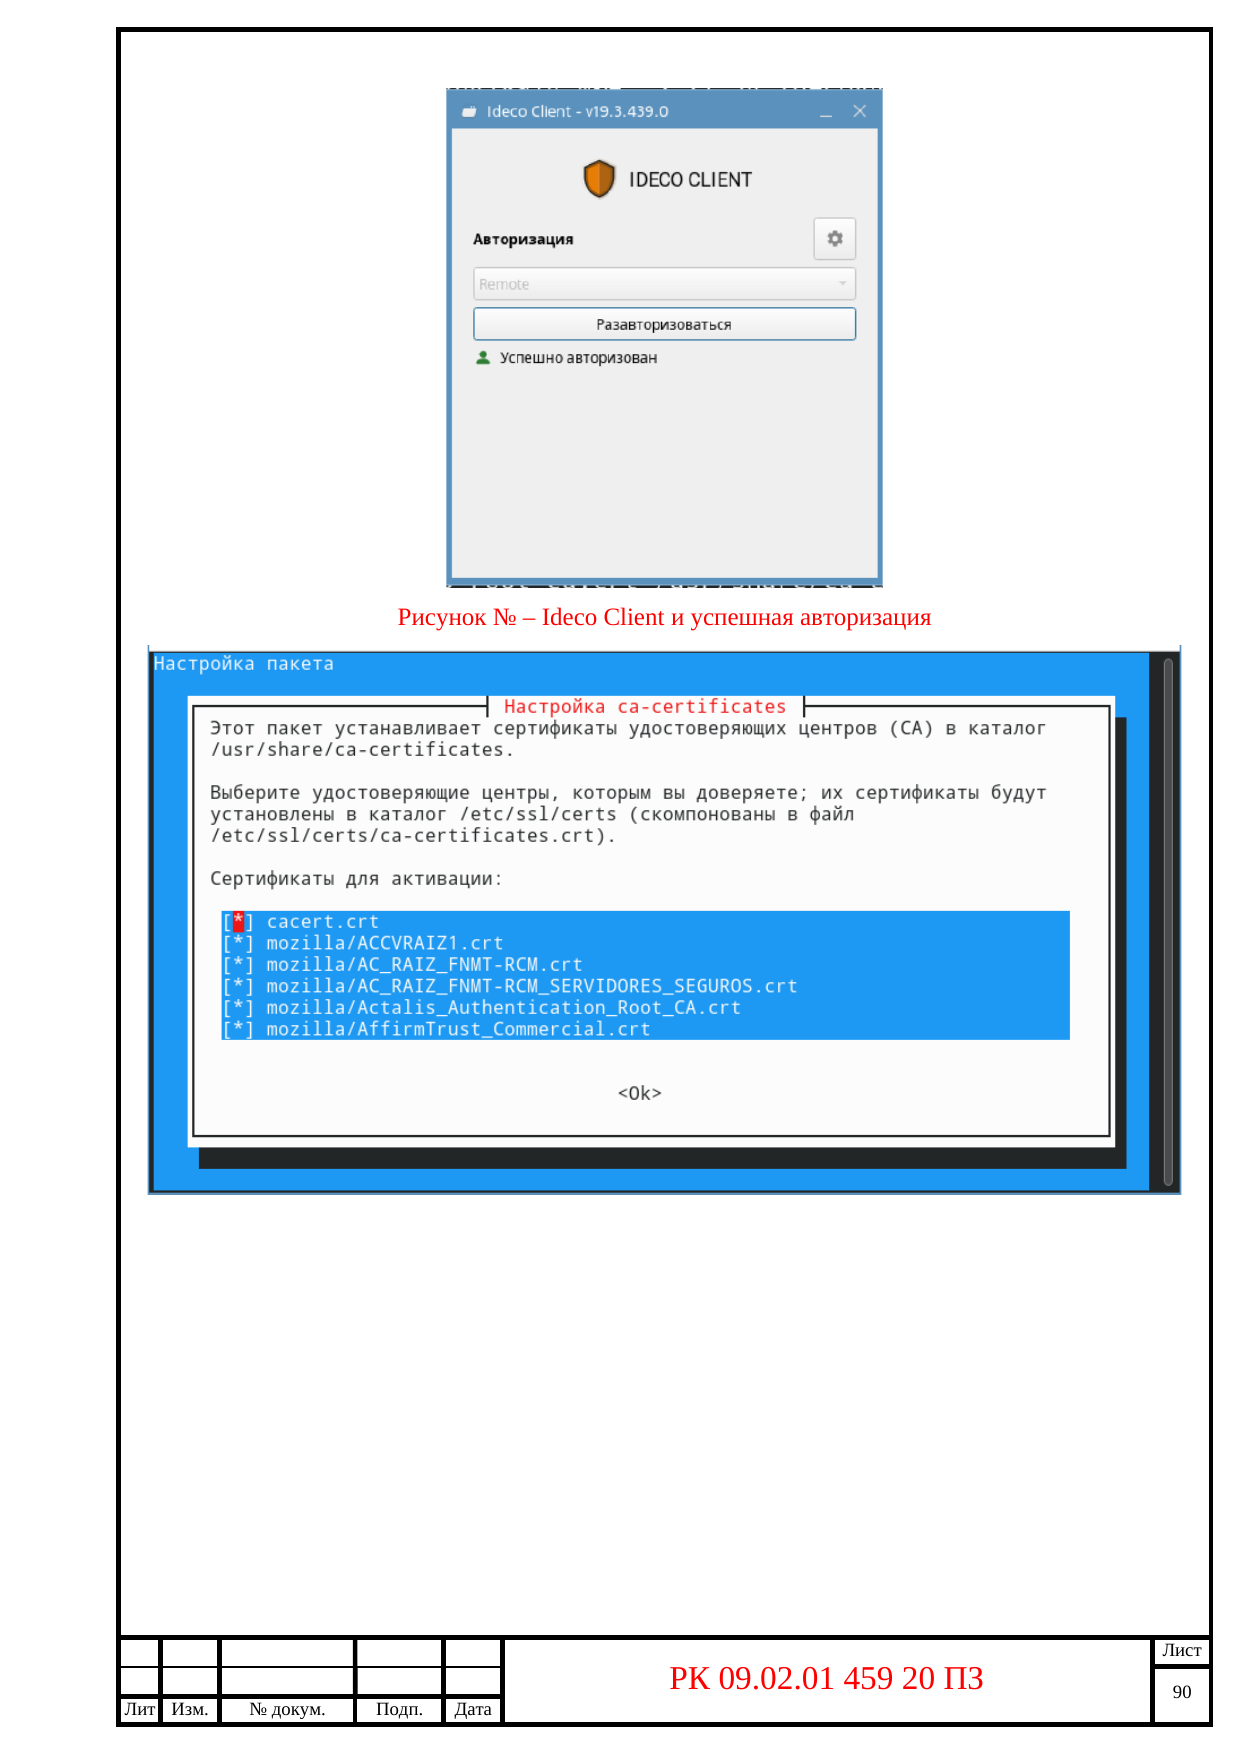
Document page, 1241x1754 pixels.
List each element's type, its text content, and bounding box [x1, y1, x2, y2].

picture [147, 645, 1182, 1195]
text Рисунок № – Ideco Client и успешная авторизация [148, 602, 1181, 631]
picture [446, 88, 883, 588]
